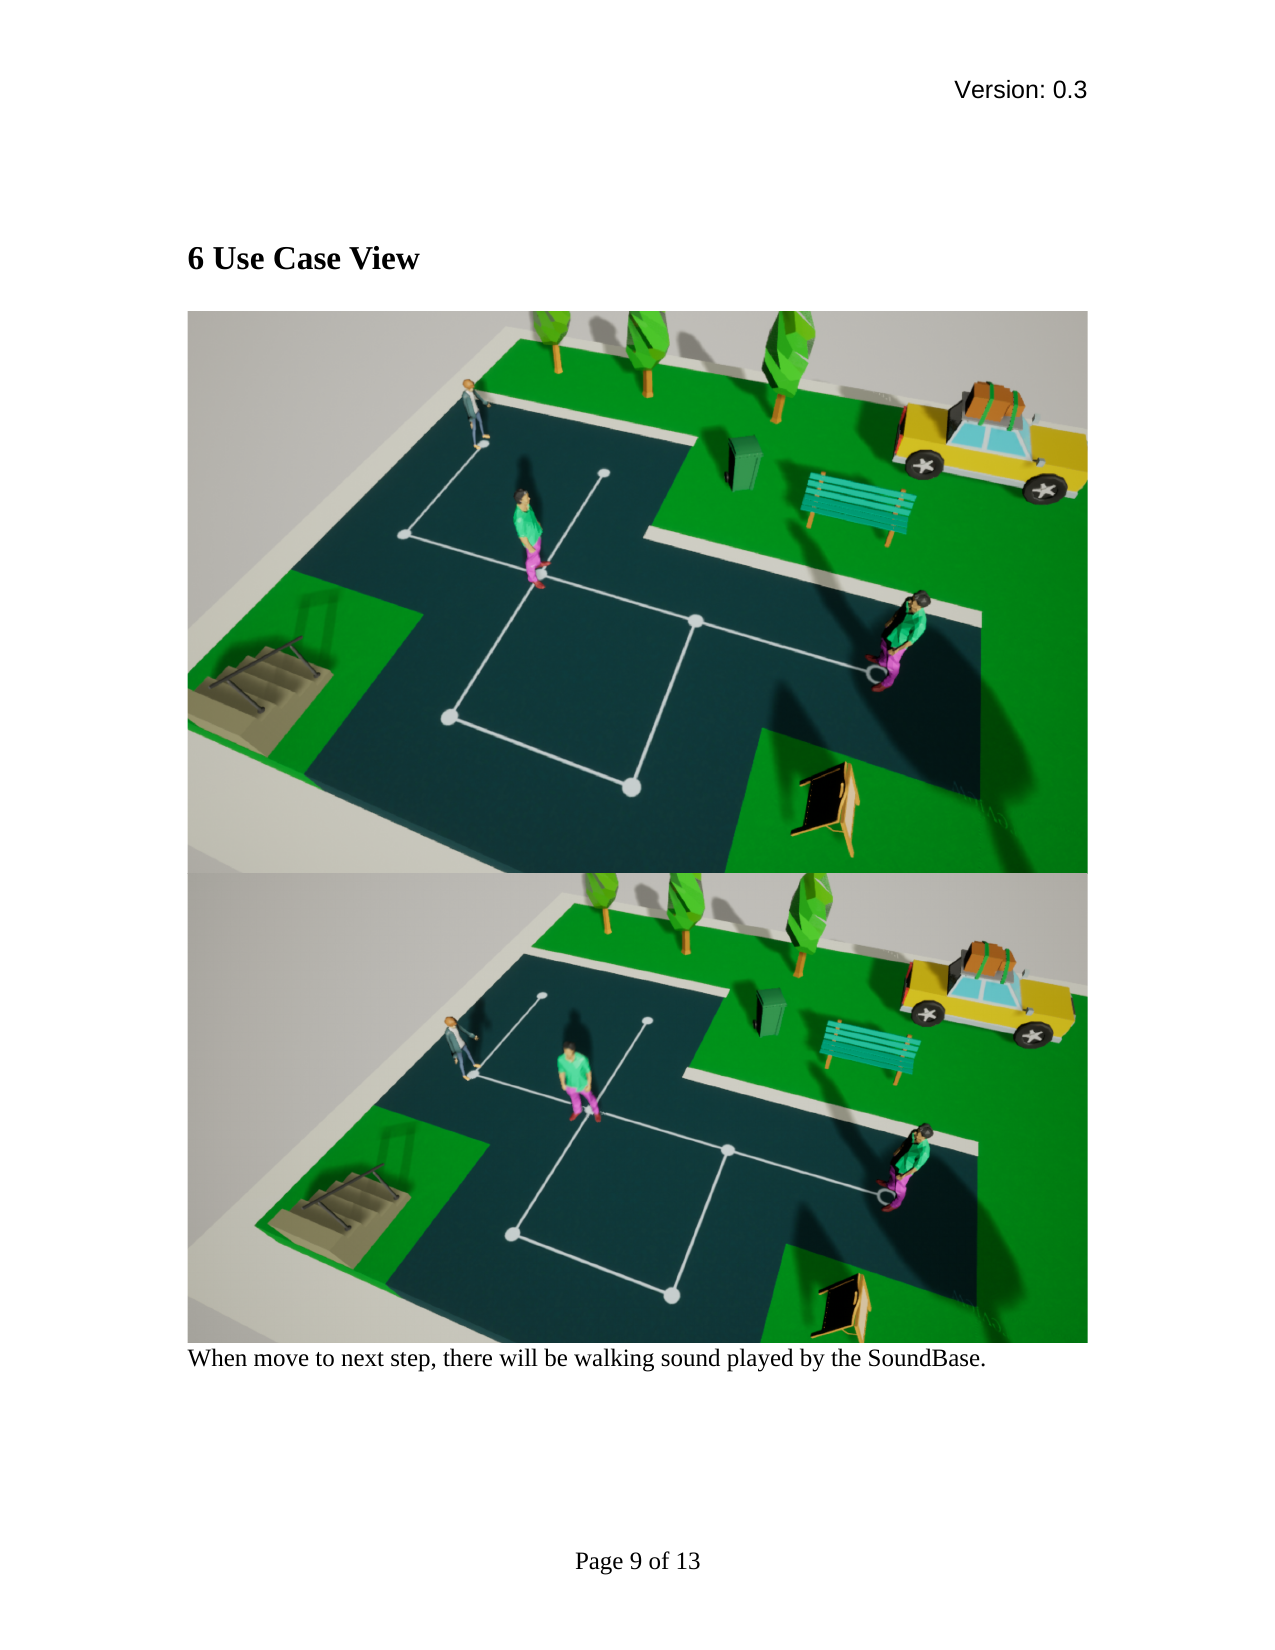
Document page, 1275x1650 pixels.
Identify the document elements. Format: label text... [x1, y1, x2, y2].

picture [187, 311, 1088, 1343]
text When move to next step, there will be walking sound played by the SoundBase. [187, 1343, 1087, 1371]
subtitle 6 Use Case View [187, 238, 1087, 277]
